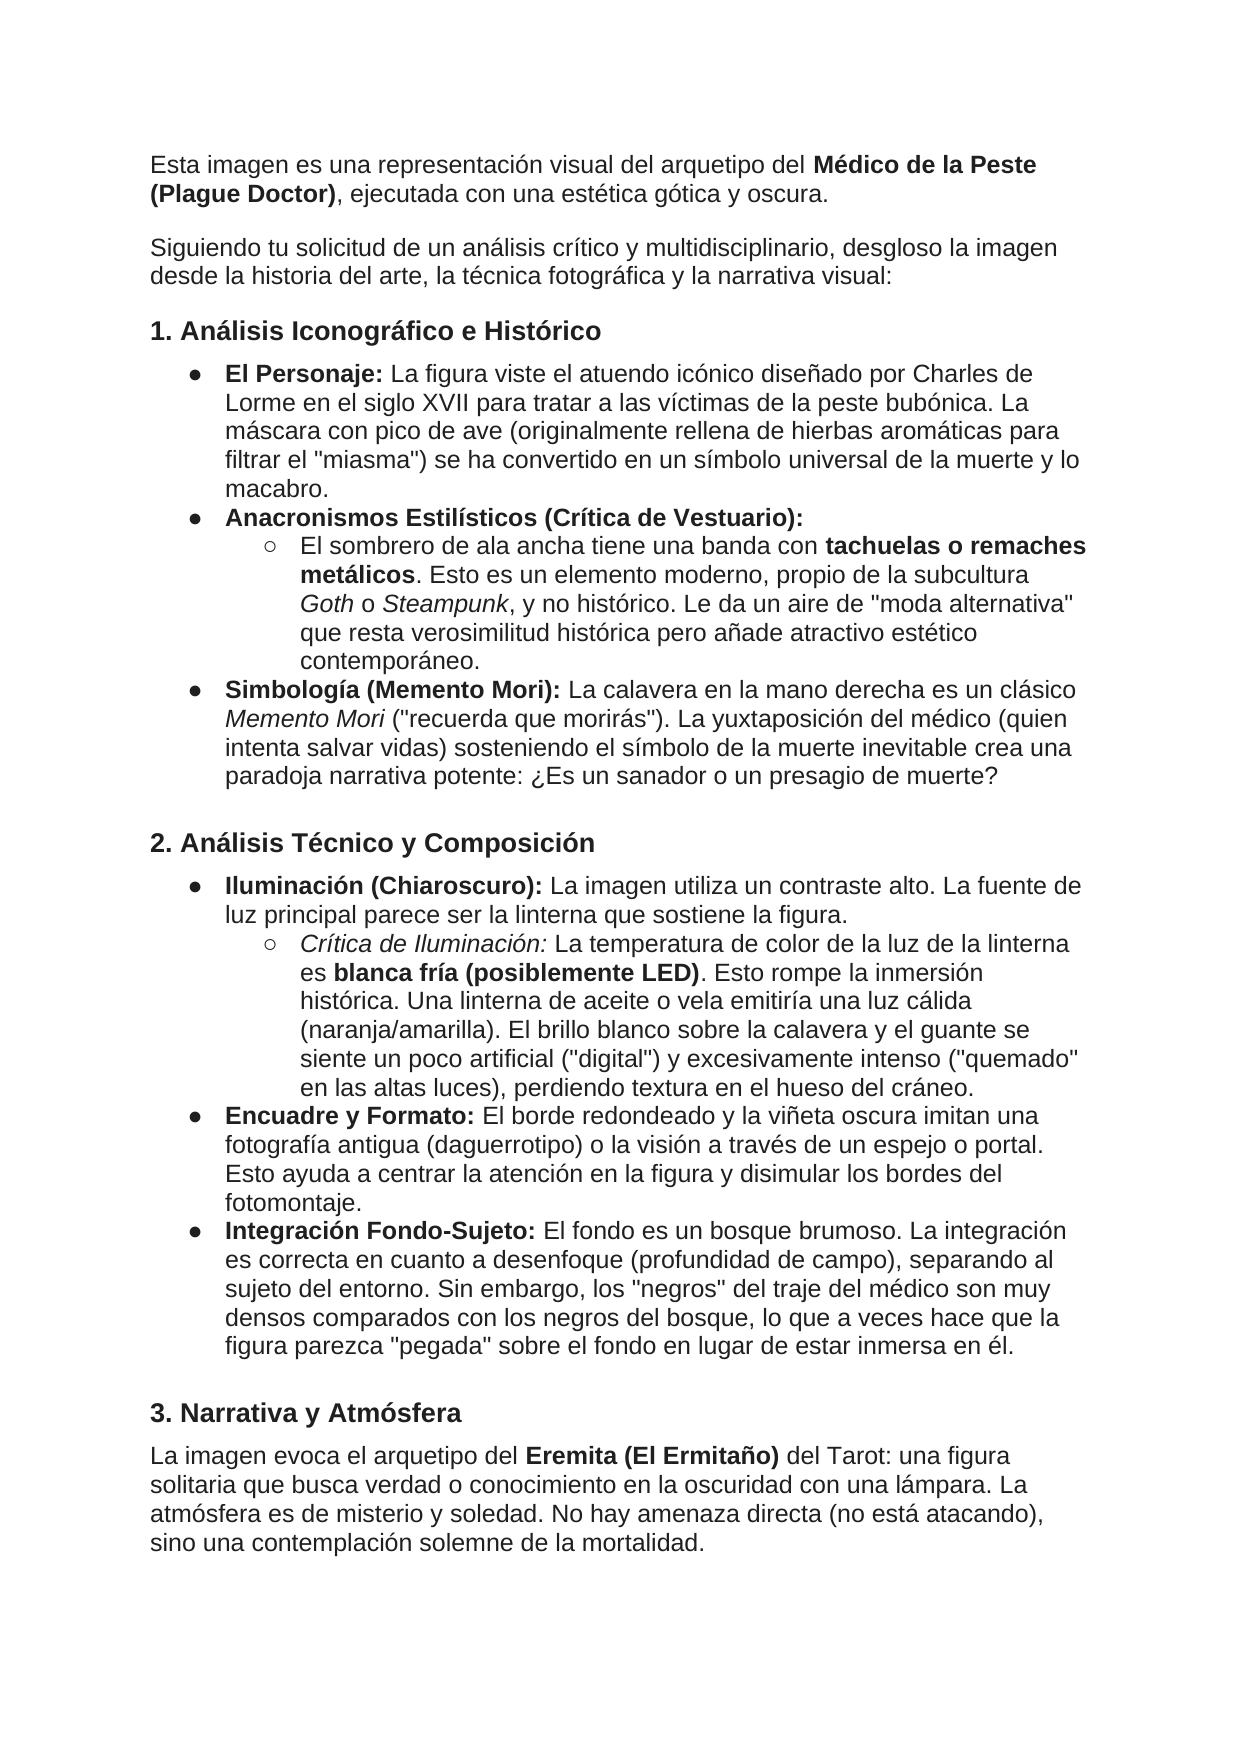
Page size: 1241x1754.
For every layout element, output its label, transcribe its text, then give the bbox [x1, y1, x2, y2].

list Simbología (Memento Mori): La calavera en la mano derecha es un clásico Memento Mori ("recuerda que morirás"). La yuxtaposición del médico (quien intenta salvar vidas) sosteniendo el símbolo de la muerte inevitable crea una paradoja narrativa potente: ¿Es un sanador o un presagio de muerte? [187, 675, 1090, 790]
list El Personaje: La figura viste el atuendo icónico diseñado por Charles de Lorme en el siglo XVII para tratar a las víctimas de la peste bubónica. La máscara con pico de ave (originalmente rellena de hierbas aromáticas para filtrar el "miasma") se ha convertido en un símbolo universal de la muerte y lo macabro. [187, 359, 1090, 502]
list Iluminación (Chiaroscuro): La imagen utiliza un contraste alto. La fuente de luz principal parece ser la linterna que sostiene la figura. [187, 871, 1090, 929]
list Crítica de Iluminación: La temperatura de color de la luz de la linterna es blanca fría (posiblemente LED). Esto rompe la inmersión histórica. Una linterna de aceite o vela emitiría una luz cálida (naranja/amarilla). El brillo blanco sobre la calavera y el guante se siente un poco artificial ("digital") y excesivamente intenso ("quemado" en las altas luces), perdiendo textura en el hueso del cráneo. [262, 929, 1090, 1101]
text La imagen evoca el arquetipo del Eremita (El Ermitaño) del Tarot: una figura solitaria que busca verdad o conocimiento en la oscuridad con una lámpara. La atmósfera es de misterio y soledad. No hay amenaza directa (no está atacando), sino una contemplación solemne de la mortalidad. [150, 1441, 1090, 1556]
list Integración Fondo-Sujeto: El fondo es un bosque brumoso. La integración es correcta en cuanto a desenfoque (profundidad de campo), separando al sujeto del entorno. Sin embargo, los "negros" del traje del médico son muy densos comparados con los negros del bosque, lo que a veces hace que la figura parezca "pegada" sobre el fondo en lugar de estar inmersa en él. [187, 1216, 1090, 1360]
list El sombrero de ala ancha tiene una banda con tachuelas o remaches metálicos. Esto es un elemento moderno, propio de la subcultura Goth o Steampunk, y no histórico. Le da un aire de "moda alternativa" que resta verosimilitud histórica pero añade atractivo estético contemporáneo. [262, 531, 1090, 675]
subtitle 3. Narrativa y Atmósfera [150, 1397, 1090, 1429]
list Anacronismos Estilísticos (Crítica de Vestuario): [187, 502, 1090, 531]
list Encuadre y Formato: El borde redondeado y la viñeta oscura imitan una fotografía antigua (daguerrotipo) o la visión a través de un espejo o portal. Esto ayuda a centrar la atención en la figura y disimular los bordes del fotomontaje. [187, 1101, 1090, 1216]
subtitle 2. Análisis Técnico y Composición [150, 827, 1090, 859]
subtitle 1. Análisis Iconográfico e Histórico [150, 315, 1090, 346]
text Esta imagen es una representación visual del arquetipo del Médico de la Peste (Plague Doctor), ejecutada con una estética gótica y oscura. [150, 150, 1090, 207]
text Siguiendo tu solicitud de un análisis crítico y multidisciplinario, desgloso la imagen desde la historia del arte, la técnica fotográfica y la narrativa visual: [150, 232, 1090, 290]
